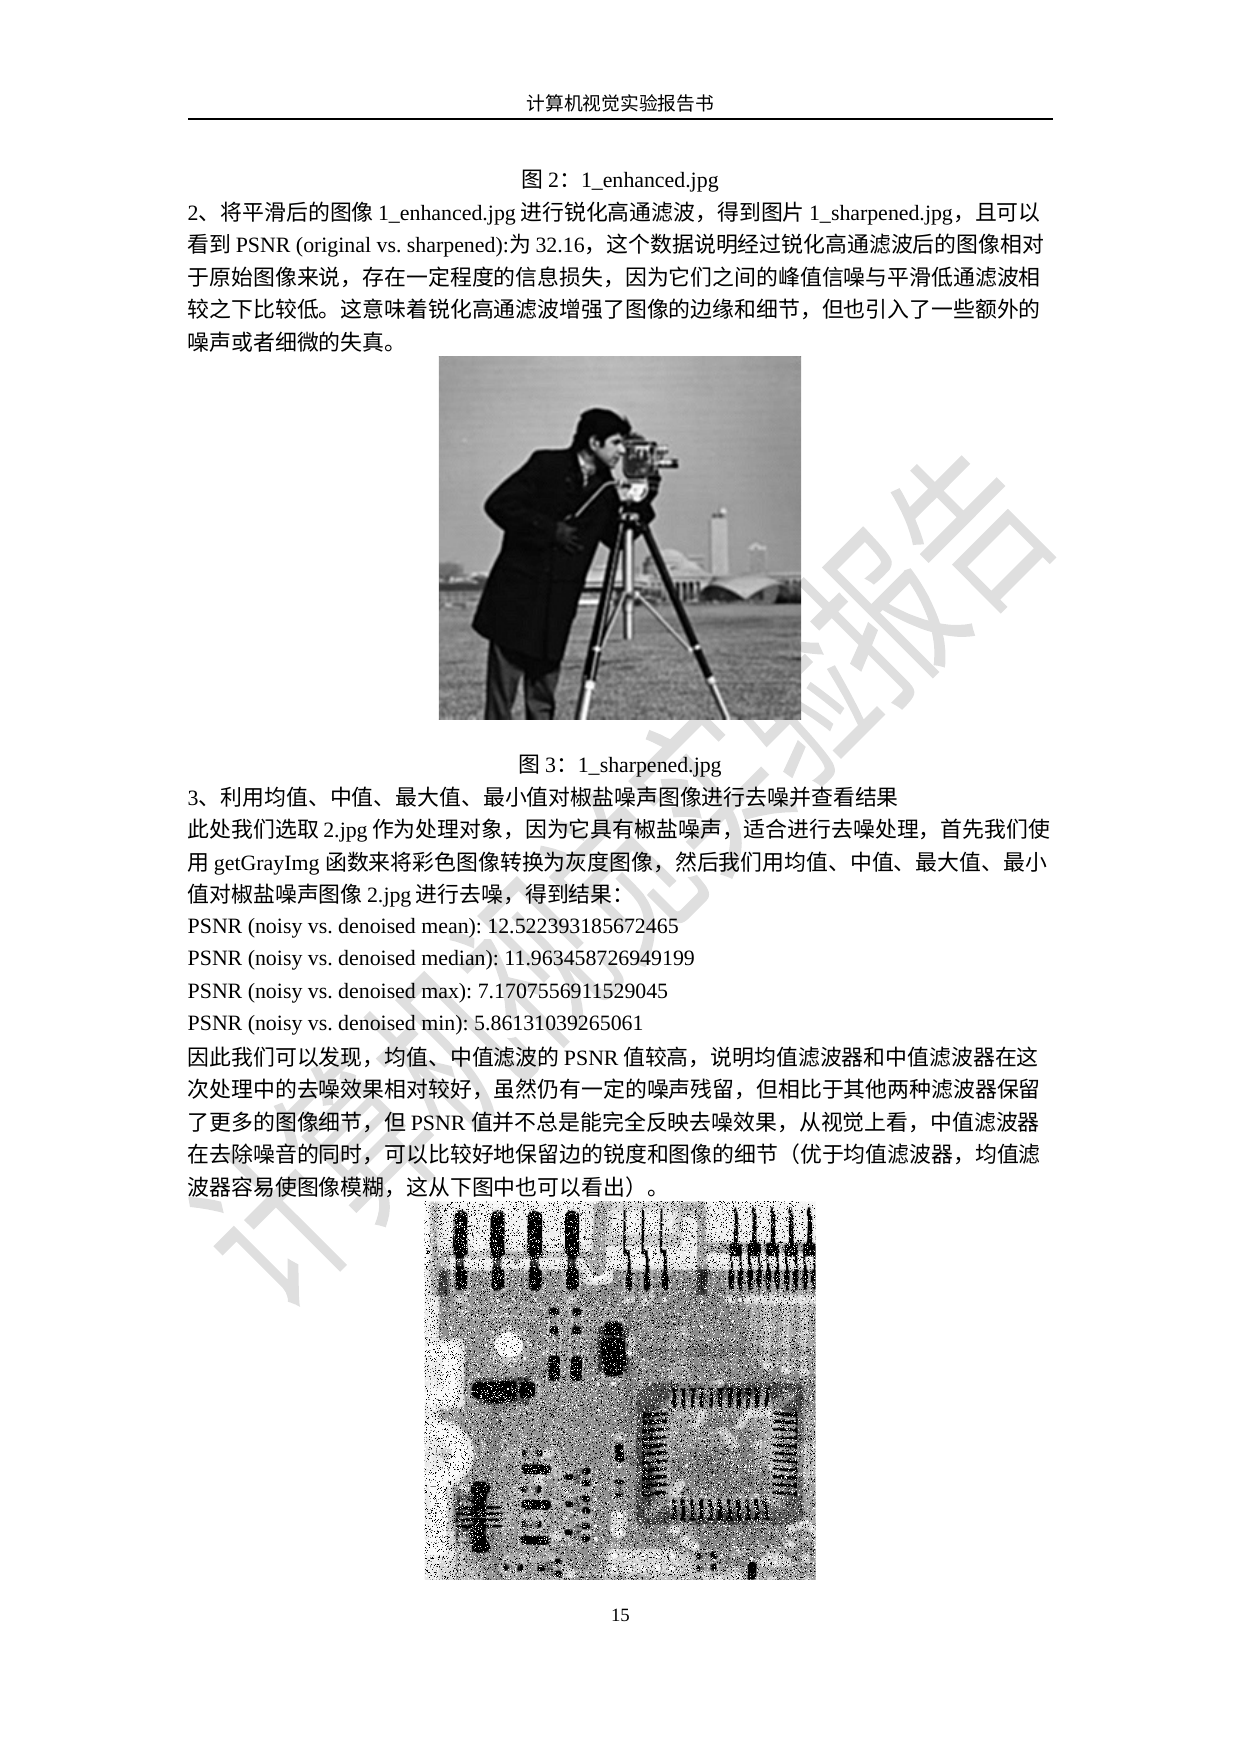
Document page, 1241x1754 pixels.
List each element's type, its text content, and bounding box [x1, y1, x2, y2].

text PSNR (noisy vs. denoised mean): 12.522393185672465 [187, 909, 1053, 942]
text 图3：1_sharpened.jpg [187, 747, 1053, 779]
text PSNR (noisy vs. denoised max): 7.1707556911529045 [187, 974, 1053, 1007]
text 图2：1_enhanced.jpg [187, 162, 1053, 194]
picture [438, 356, 802, 720]
text PSNR (noisy vs. denoised min): 5.86131039265061 [187, 1007, 1053, 1039]
text 2、将平滑后的图像1_enhanced.jpg进行锐化高通滤波，得到图片1_sharpened.jpg，且可以看到PSNR (original vs. sharpened):为32.16，这个数据说明经过锐化高通滤波后的图像相对于原始图像来说，存在一定程度的信息损失，因为它们之间的峰值信噪与平滑低通滤波相较之下比较低。这意味着锐化高通滤波增强了图像的边缘和细节，但也引入了一些额外的噪声或者细微的失真。 [187, 194, 1053, 357]
text 此处我们选取2.jpg作为处理对象，因为它具有椒盐噪声，适合进行去噪处理，首先我们使用getGrayImg 函数来将彩色图像转换为灰度图像，然后我们用均值、中值、最大值、最小值对椒盐噪声图像2.jpg进行去噪，得到结果： [187, 812, 1053, 909]
picture [424, 1201, 816, 1580]
text 3、利用均值、中值、最大值、最小值对椒盐噪声图像进行去噪并查看结果 [187, 779, 1053, 812]
text 因此我们可以发现，均值、中值滤波的PSNR值较高，说明均值滤波器和中值滤波器在这次处理中的去噪效果相对较好，虽然仍有一定的噪声残留，但相比于其他两种滤波器保留了更多的图像细节，但PSNR 值并不总是能完全反映去噪效果，从视觉上看，中值滤波器在去除噪音的同时，可以比较好地保留边的锐度和图像的细节（优于均值滤波器，均值滤波器容易使图像模糊，这从下图中也可以看出）。 [187, 1039, 1053, 1202]
text PSNR (noisy vs. denoised median): 11.963458726949199 [187, 942, 1053, 974]
